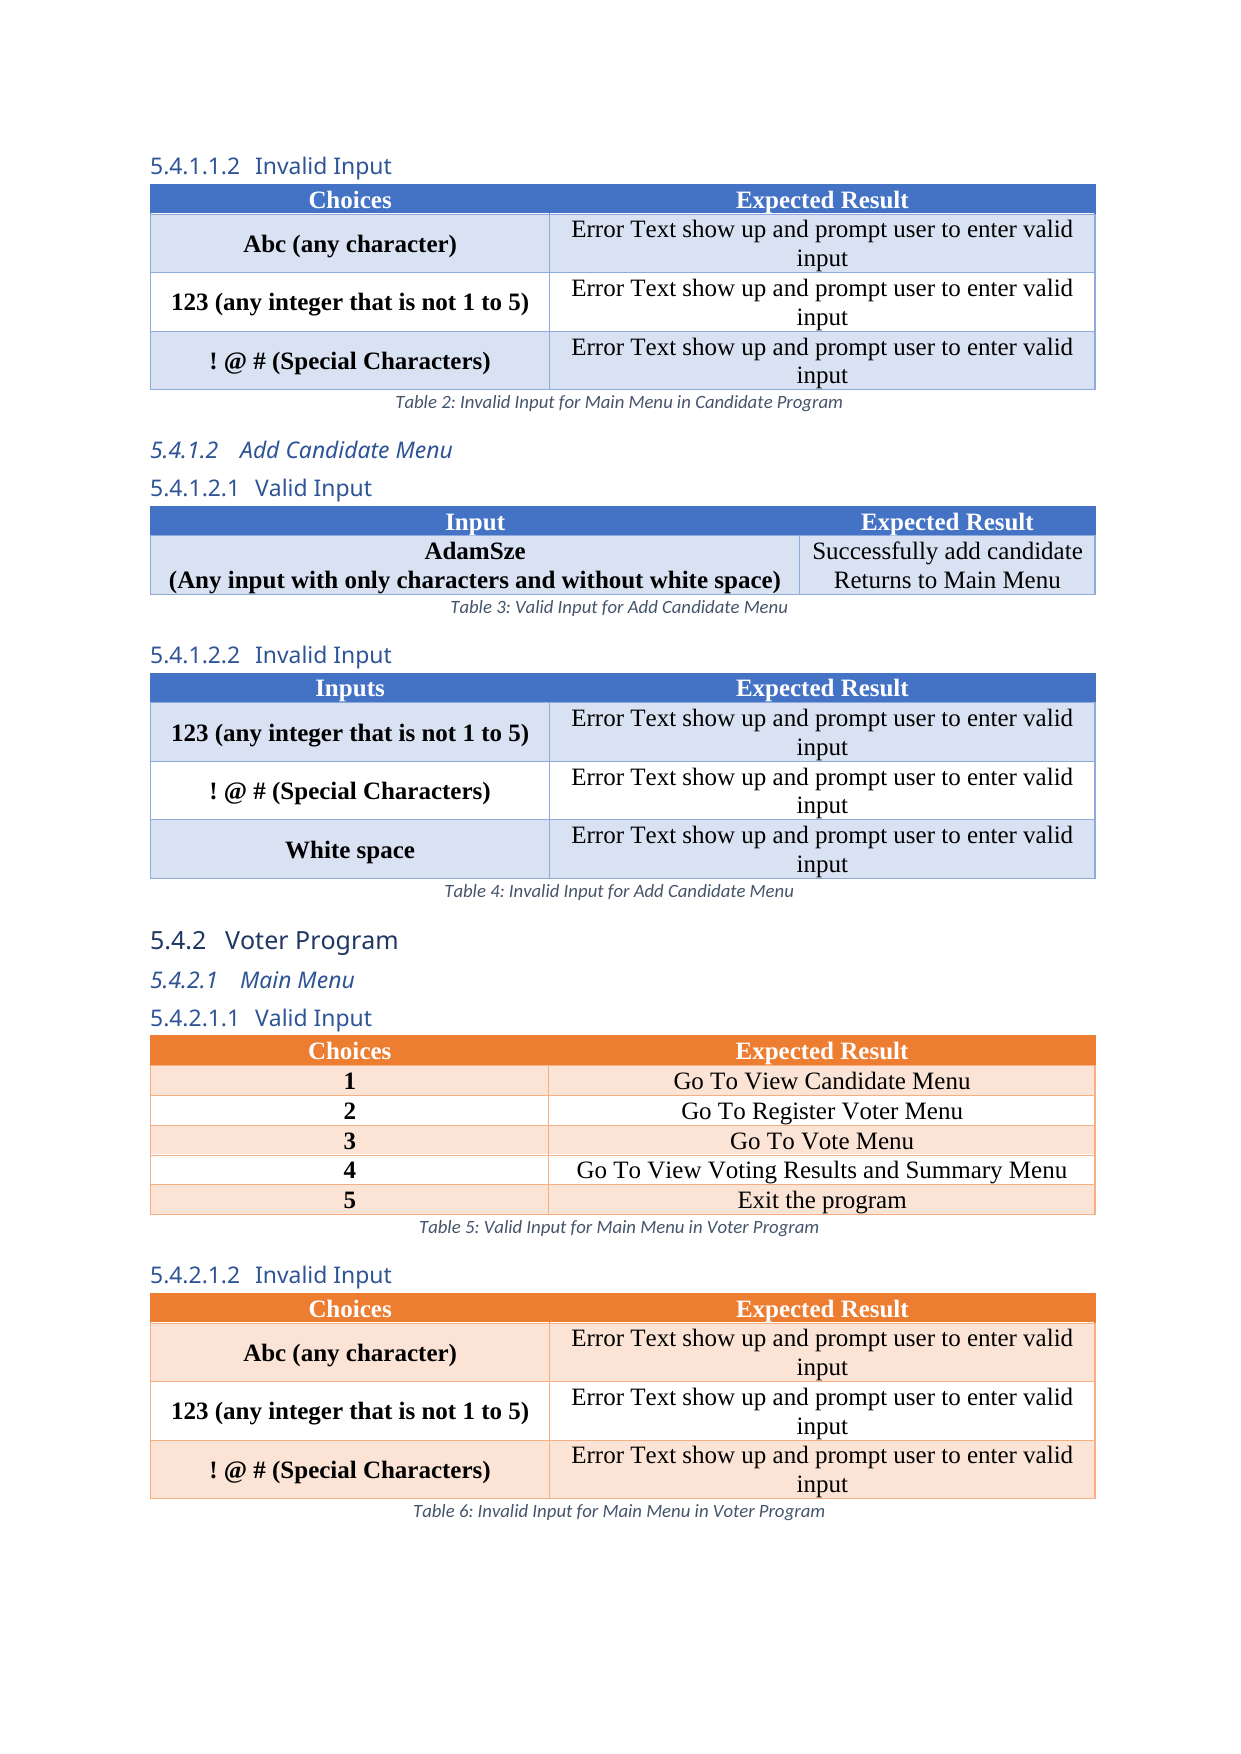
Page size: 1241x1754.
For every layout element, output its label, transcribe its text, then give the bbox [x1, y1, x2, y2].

table_cell 5 [151, 1185, 548, 1214]
table_header Choices [151, 1036, 548, 1065]
table_header Expected Result [800, 507, 1094, 535]
table_cell Go To Vote Menu [549, 1126, 1094, 1154]
table_header Expected Result [550, 185, 1094, 213]
table_cell 4 [151, 1156, 548, 1184]
table_cell Error Text show up and prompt user to enter valid input [550, 1441, 1094, 1498]
table_header Expected Result [550, 674, 1094, 702]
table_cell White space [151, 820, 549, 878]
table_cell ! @ # (Special Characters) [151, 332, 549, 389]
table_cell ! @ # (Special Characters) [151, 1441, 549, 1498]
table_cell Error Text show up and prompt user to enter valid input [550, 1382, 1094, 1439]
table_header Expected Result [549, 1036, 1094, 1065]
text Table 2: Invalid Input for Main Menu in Candidate Program [150, 390, 1090, 413]
text Table 5: Valid Input for Main Menu in Voter Program [150, 1215, 1090, 1238]
table_header Inputs [151, 674, 549, 702]
table_header Input [151, 507, 799, 535]
table_cell Successfully add candidate Returns to Main Menu [800, 536, 1094, 594]
table_cell Go To View Voting Results and Summary Menu [549, 1156, 1094, 1184]
subtitle Voter Program [150, 923, 1090, 957]
table_cell Error Text show up and prompt user to enter valid input [550, 762, 1094, 819]
table_cell 3 [151, 1126, 548, 1154]
table_cell 123 (any integer that is not 1 to 5) [151, 1382, 549, 1439]
text Table 6: Invalid Input for Main Menu in Voter Program [150, 1499, 1090, 1522]
table_cell ! @ # (Special Characters) [151, 762, 549, 819]
subtitle Invalid Input [150, 150, 1090, 181]
table_cell Error Text show up and prompt user to enter valid input [550, 820, 1094, 878]
table_cell Exit the program [549, 1185, 1094, 1214]
table_cell 123 (any integer that is not 1 to 5) [151, 703, 549, 761]
subtitle Invalid Input [150, 1259, 1090, 1290]
table_cell 123 (any integer that is not 1 to 5) [151, 273, 549, 331]
text Table 4: Invalid Input for Add Candidate Menu [150, 879, 1090, 902]
subtitle Main Menu [150, 964, 1090, 995]
table_cell Abc (any character) [151, 215, 549, 272]
subtitle Add Candidate Menu [150, 434, 1090, 465]
table_header Choices [151, 185, 549, 213]
subtitle Valid Input [150, 472, 1090, 503]
table_cell Error Text show up and prompt user to enter valid input [550, 273, 1094, 331]
text Table 3: Valid Input for Add Candidate Menu [150, 595, 1090, 618]
table_cell Error Text show up and prompt user to enter valid input [550, 332, 1094, 389]
table_cell Error Text show up and prompt user to enter valid input [550, 703, 1094, 761]
table_header Expected Result [550, 1294, 1094, 1322]
table_cell Error Text show up and prompt user to enter valid input [550, 1324, 1094, 1381]
table_cell 2 [151, 1096, 548, 1125]
subtitle Invalid Input [150, 639, 1090, 670]
table_cell Go To Register Voter Menu [549, 1096, 1094, 1125]
subtitle Valid Input [150, 1002, 1090, 1033]
table_header Choices [151, 1294, 549, 1322]
table_cell Error Text show up and prompt user to enter valid input [550, 215, 1094, 272]
table_cell AdamSze (Any input with only characters and without white space) [151, 536, 799, 594]
table_cell Abc (any character) [151, 1324, 549, 1381]
table_cell 1 [151, 1066, 548, 1095]
table_cell Go To View Candidate Menu [549, 1066, 1094, 1095]
